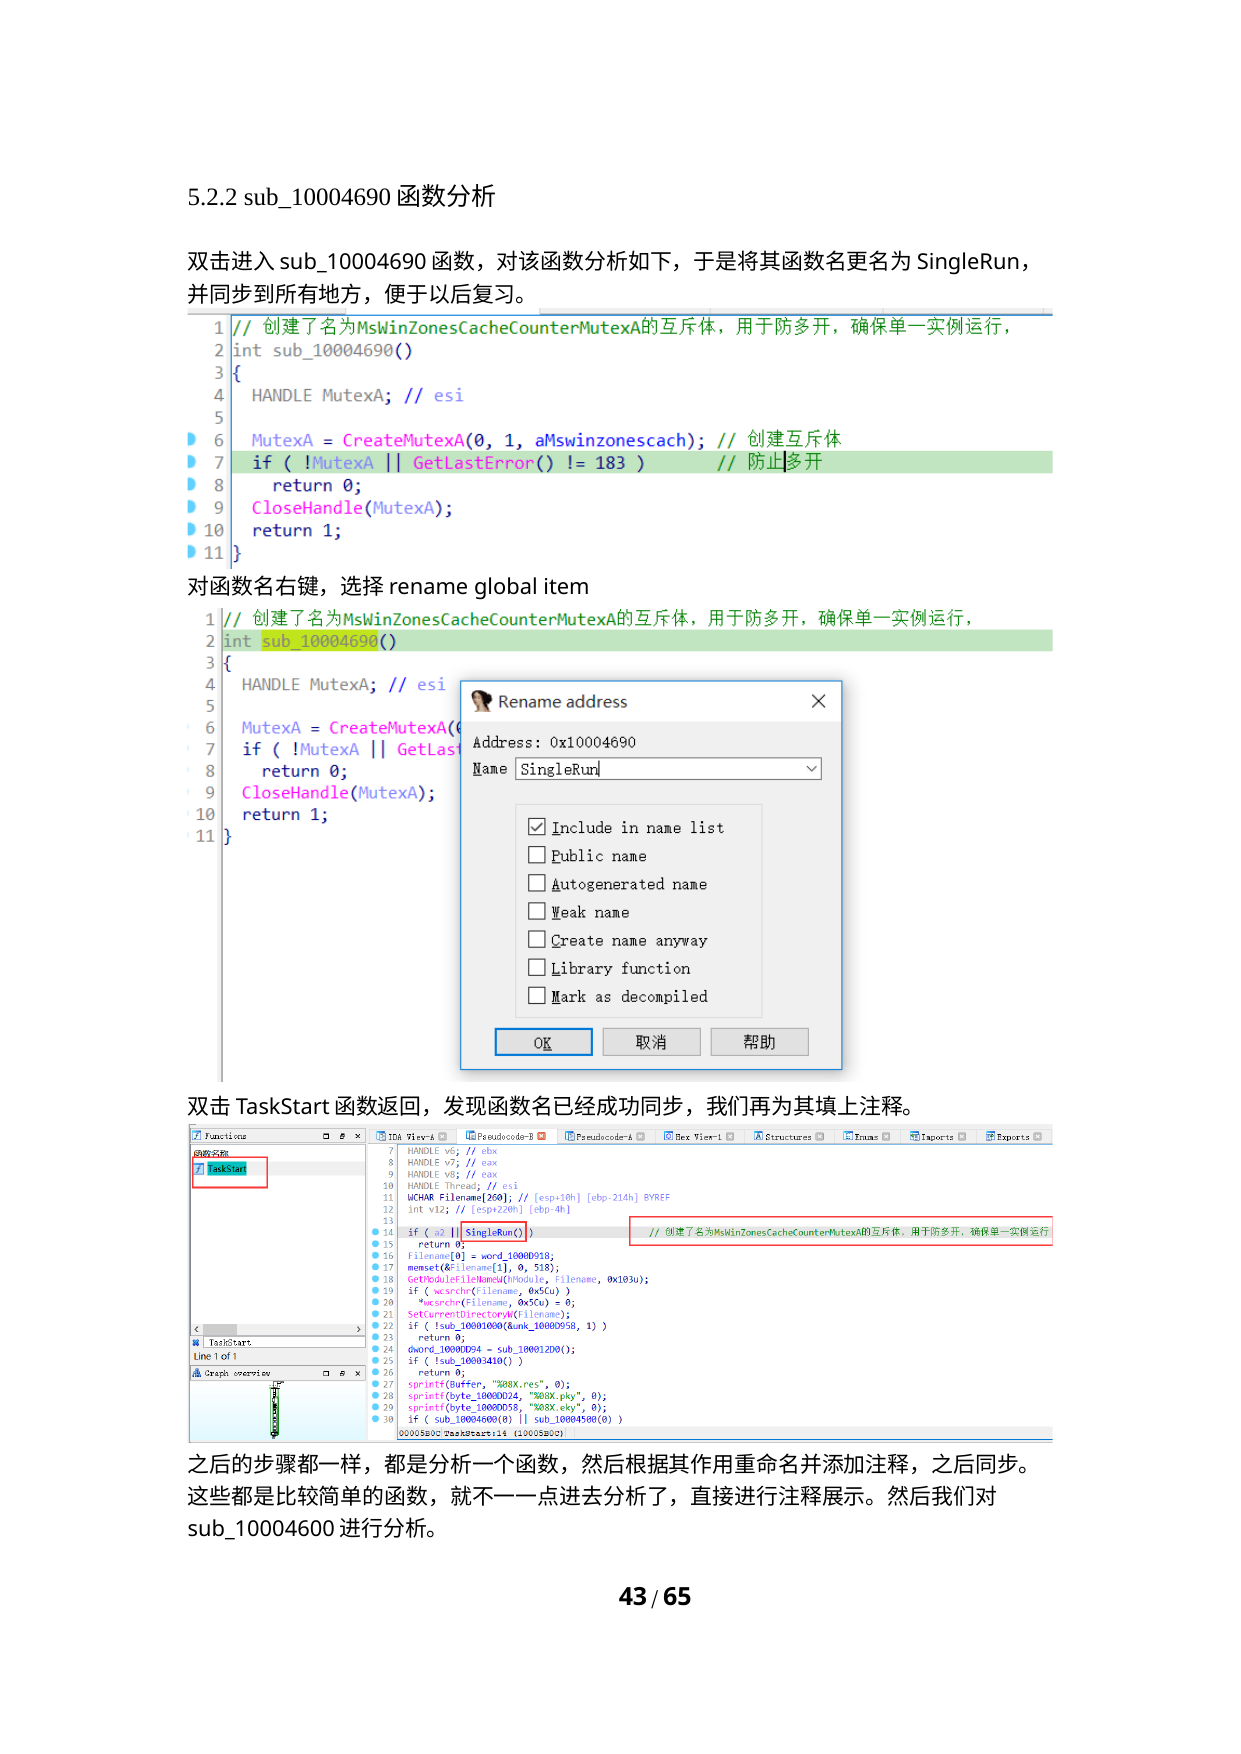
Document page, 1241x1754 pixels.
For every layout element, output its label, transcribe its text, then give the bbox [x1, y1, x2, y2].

text 这些都是比较简单的函数，就不一一点进去分析了，直接进行注释展示。然后我们对sub_10004600进行分析。 [187, 1479, 1053, 1544]
picture [187, 308, 1053, 569]
text 之后的步骤都一样，都是分析一个函数，然后根据其作用重命名并添加注释，之后同步。 [187, 1446, 1053, 1479]
text 双击TaskStart函数返回，发现函数名已经成功同步，我们再为其填上注释。 [187, 1089, 1053, 1121]
text 对函数名右键，选择rename global item [187, 569, 1053, 601]
text 双击进入sub_10004690函数，对该函数分析如下，于是将其函数名更名为SingleRun，并同步到所有地方，便于以后复习。 [187, 244, 1053, 308]
subtitle sub_10004690函数分析 [187, 162, 1053, 227]
picture [187, 1124, 1053, 1443]
picture [187, 608, 1053, 1082]
